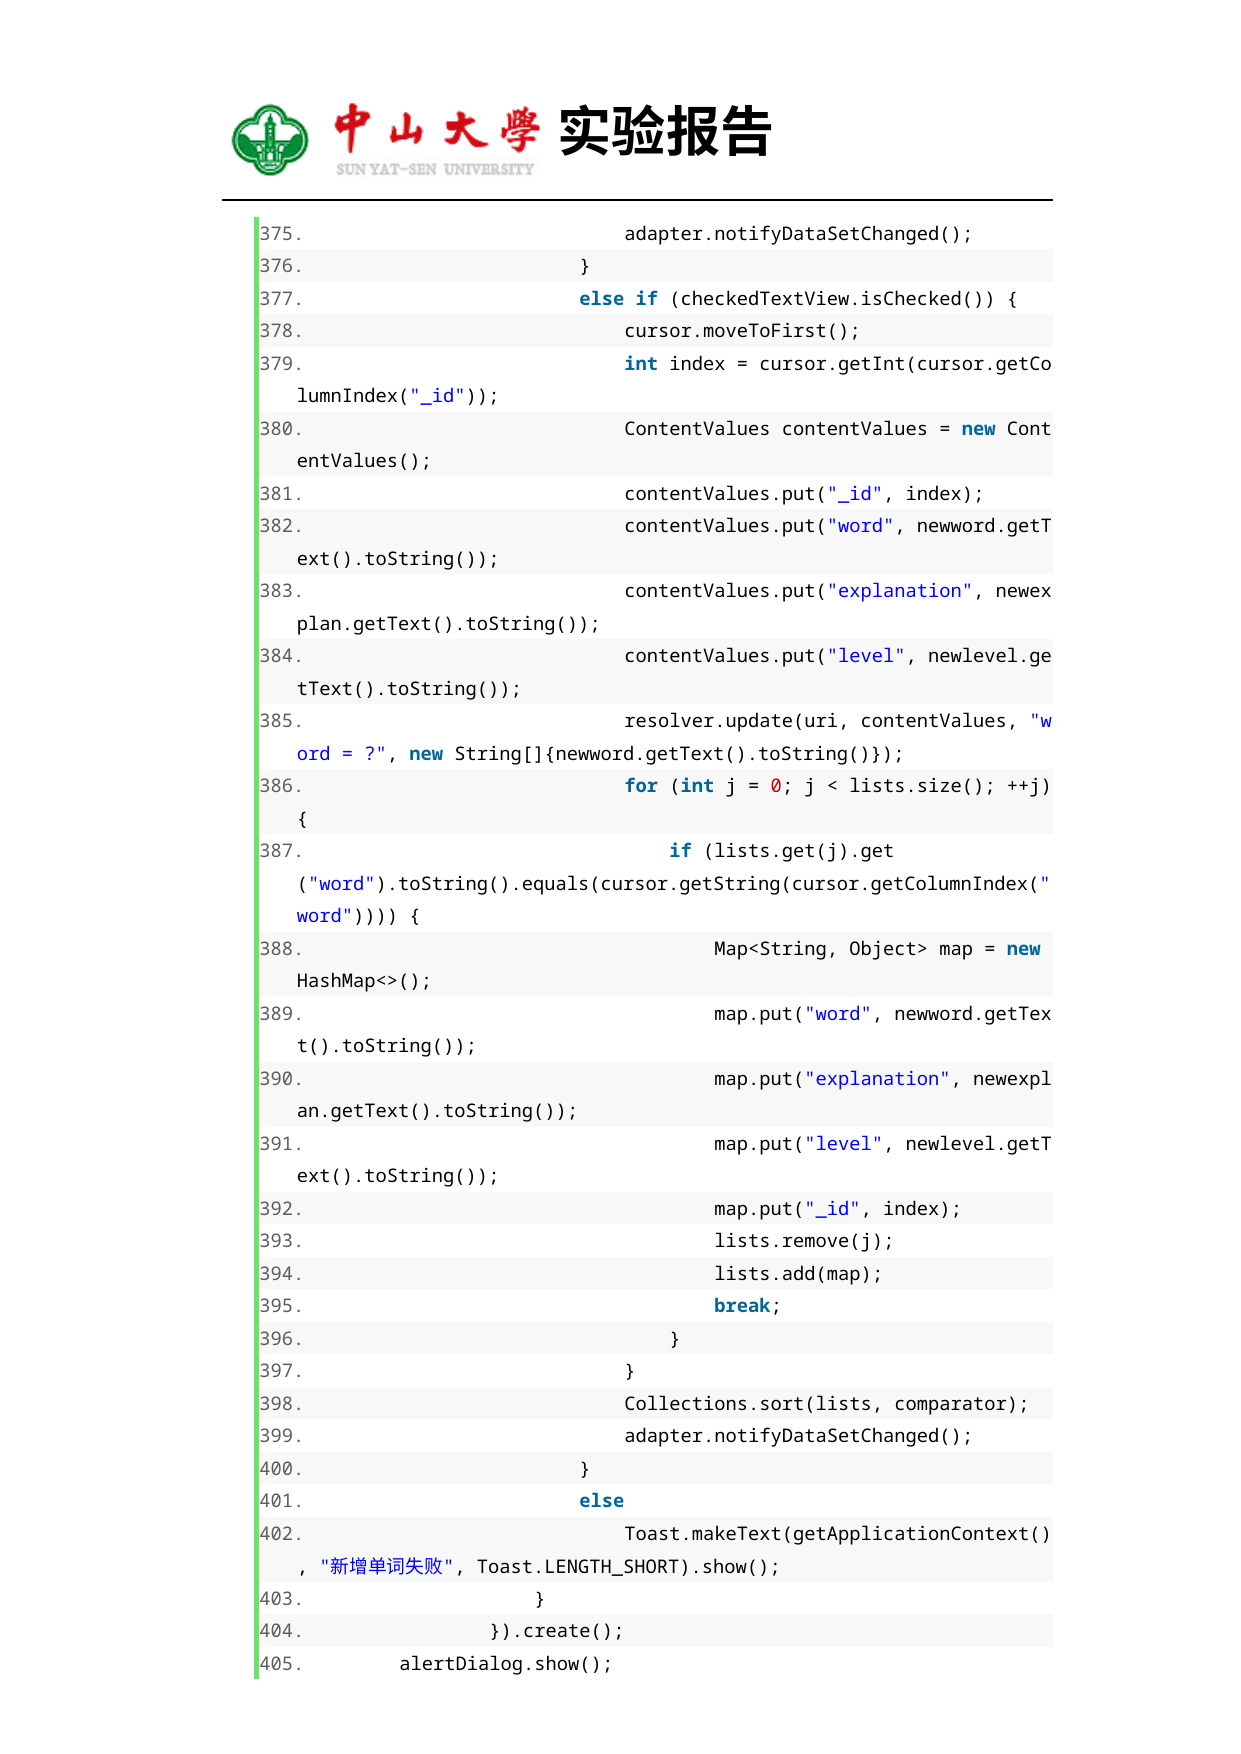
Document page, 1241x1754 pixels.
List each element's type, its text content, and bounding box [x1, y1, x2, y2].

list for (int j = 0; j < lists.size(); ++j) { [259, 769, 1053, 834]
list }).create(); [259, 1614, 1053, 1647]
picture [221, 98, 543, 182]
list map.put("word", newword.getText().toString()); [259, 997, 1053, 1062]
list lists.add(map); [259, 1257, 1053, 1289]
list cursor.moveToFirst(); [259, 314, 1053, 347]
list Map<String, Object> map = new HashMap<>(); [259, 932, 1053, 997]
list else [259, 1484, 1053, 1517]
list contentValues.put("word", newword.getText().toString()); [259, 509, 1053, 574]
list } [259, 1354, 1053, 1387]
list } [259, 1322, 1053, 1354]
list map.put("level", newlevel.getText().toString()); [259, 1127, 1053, 1192]
list break; [259, 1289, 1053, 1322]
list adapter.notifyDataSetChanged(); [259, 1419, 1053, 1452]
list contentValues.put("explanation", newexplan.getText().toString()); [259, 574, 1053, 639]
list lists.remove(j); [259, 1224, 1053, 1257]
list Collections.sort(lists, comparator); [259, 1387, 1053, 1419]
list contentValues.put("level", newlevel.getText().toString()); [259, 639, 1053, 704]
list alertDialog.show(); [259, 1647, 1053, 1679]
list } [259, 1452, 1053, 1484]
list map.put("_id", index); [259, 1192, 1053, 1224]
list } [259, 249, 1053, 282]
list Toast.makeText(getApplicationContext(), "新增单词失败", Toast.LENGTH_SHORT).show(); [259, 1517, 1053, 1582]
list } [259, 1582, 1053, 1614]
list else if (checkedTextView.isChecked()) { [259, 282, 1053, 314]
list ContentValues contentValues = new ContentValues(); [259, 412, 1053, 477]
list contentValues.put("_id", index); [259, 477, 1053, 509]
list if (lists.get(j).get("word").toString().equals(cursor.getString(cursor.getColumnIndex("word")))) { [259, 834, 1053, 932]
list adapter.notifyDataSetChanged(); [259, 217, 1053, 249]
list int index = cursor.getInt(cursor.getColumnIndex("_id")); [259, 347, 1053, 412]
list map.put("explanation", newexplan.getText().toString()); [259, 1062, 1053, 1127]
list resolver.update(uri, contentValues, "word = ?", new String[]{newword.getText().toString()}); [259, 704, 1053, 769]
